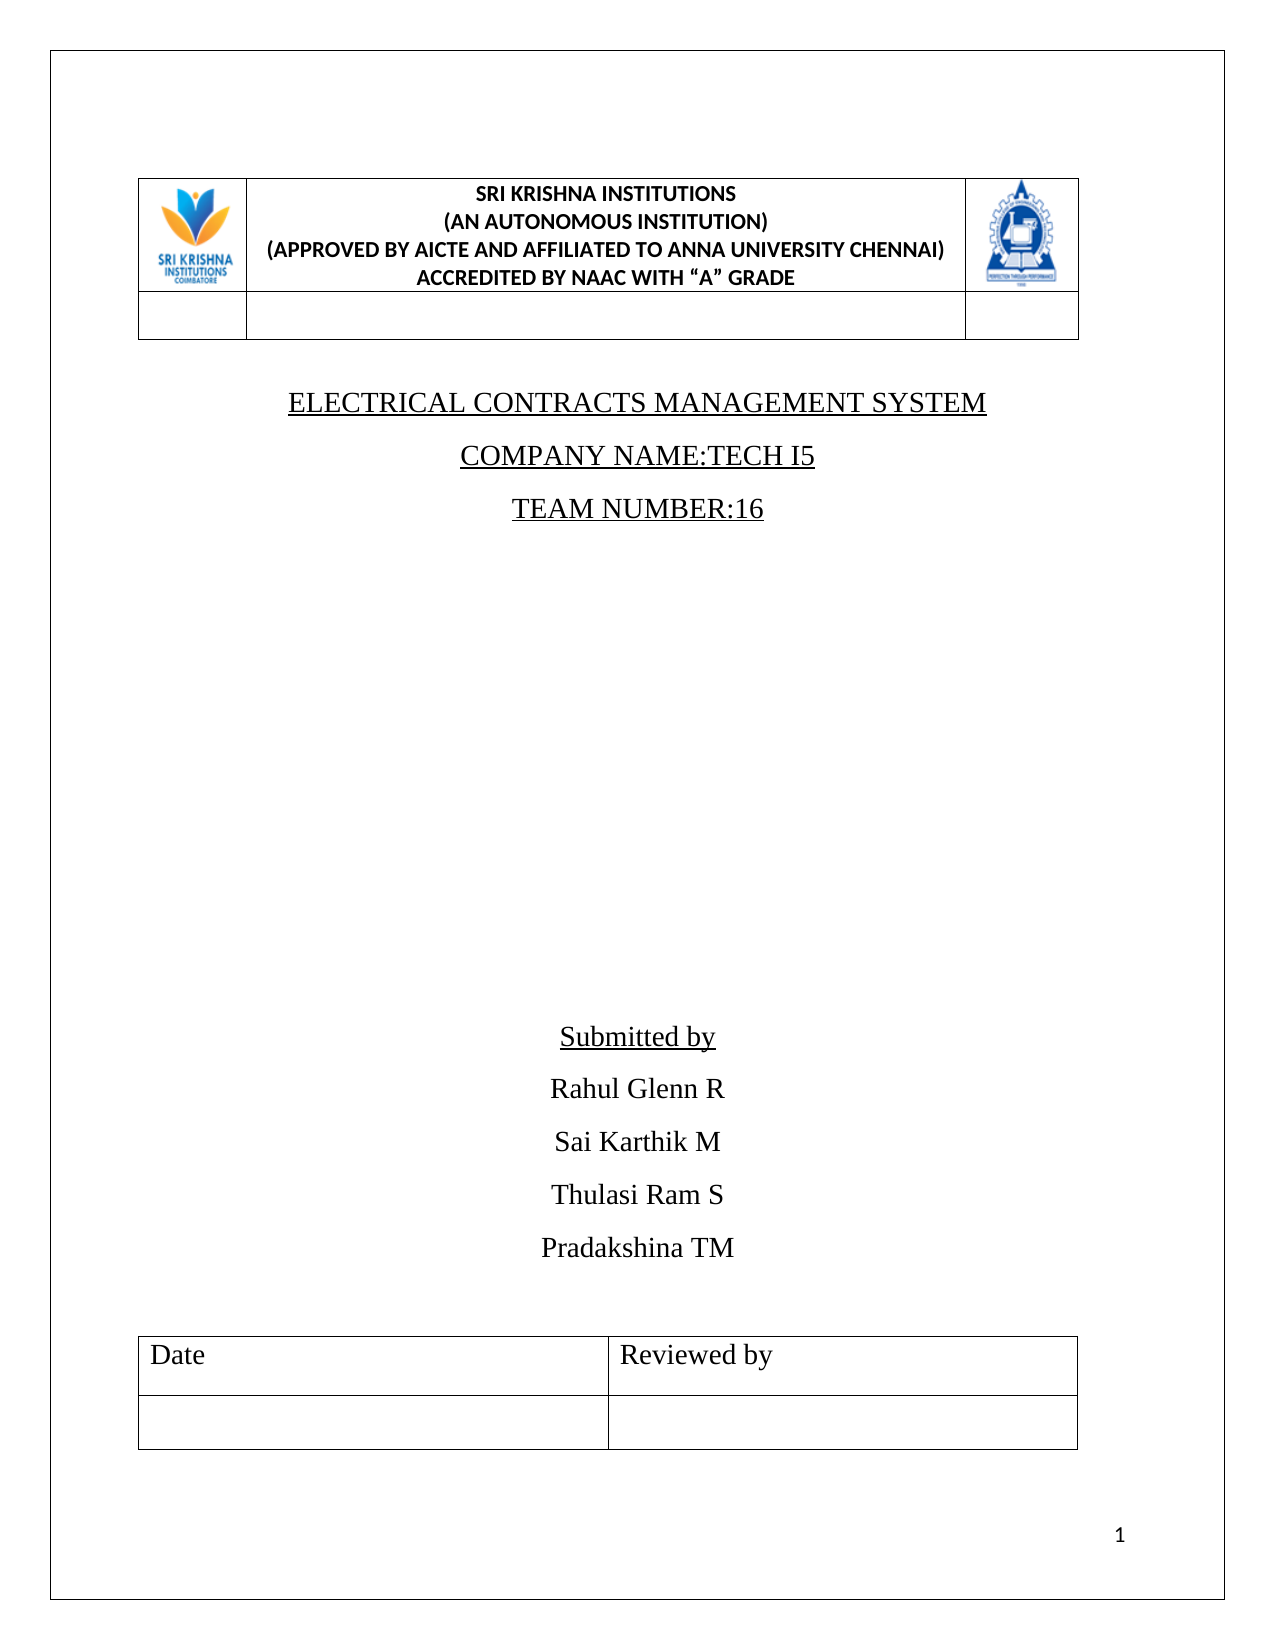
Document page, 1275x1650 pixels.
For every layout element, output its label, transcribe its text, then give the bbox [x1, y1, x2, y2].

text Submitted by [150, 1019, 1125, 1052]
text Thulasi Ram S [150, 1177, 1125, 1211]
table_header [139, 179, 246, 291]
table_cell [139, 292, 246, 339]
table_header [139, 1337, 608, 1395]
text ELECTRICAL CONTRACTS MANAGEMENT SYSTEM [150, 385, 1125, 419]
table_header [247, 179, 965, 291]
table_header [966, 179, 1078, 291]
picture [150, 179, 235, 289]
text Sai Karthik M [150, 1124, 1125, 1158]
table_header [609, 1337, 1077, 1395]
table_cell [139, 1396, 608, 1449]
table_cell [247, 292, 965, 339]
text TEAM NUMBER:16 [150, 491, 1125, 524]
text Rahul Glenn R [150, 1072, 1125, 1105]
text Pradakshina TM [150, 1230, 1125, 1264]
text COMPANY NAME:TECH I5 [150, 438, 1125, 471]
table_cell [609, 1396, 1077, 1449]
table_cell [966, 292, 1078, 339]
picture [981, 179, 1062, 288]
